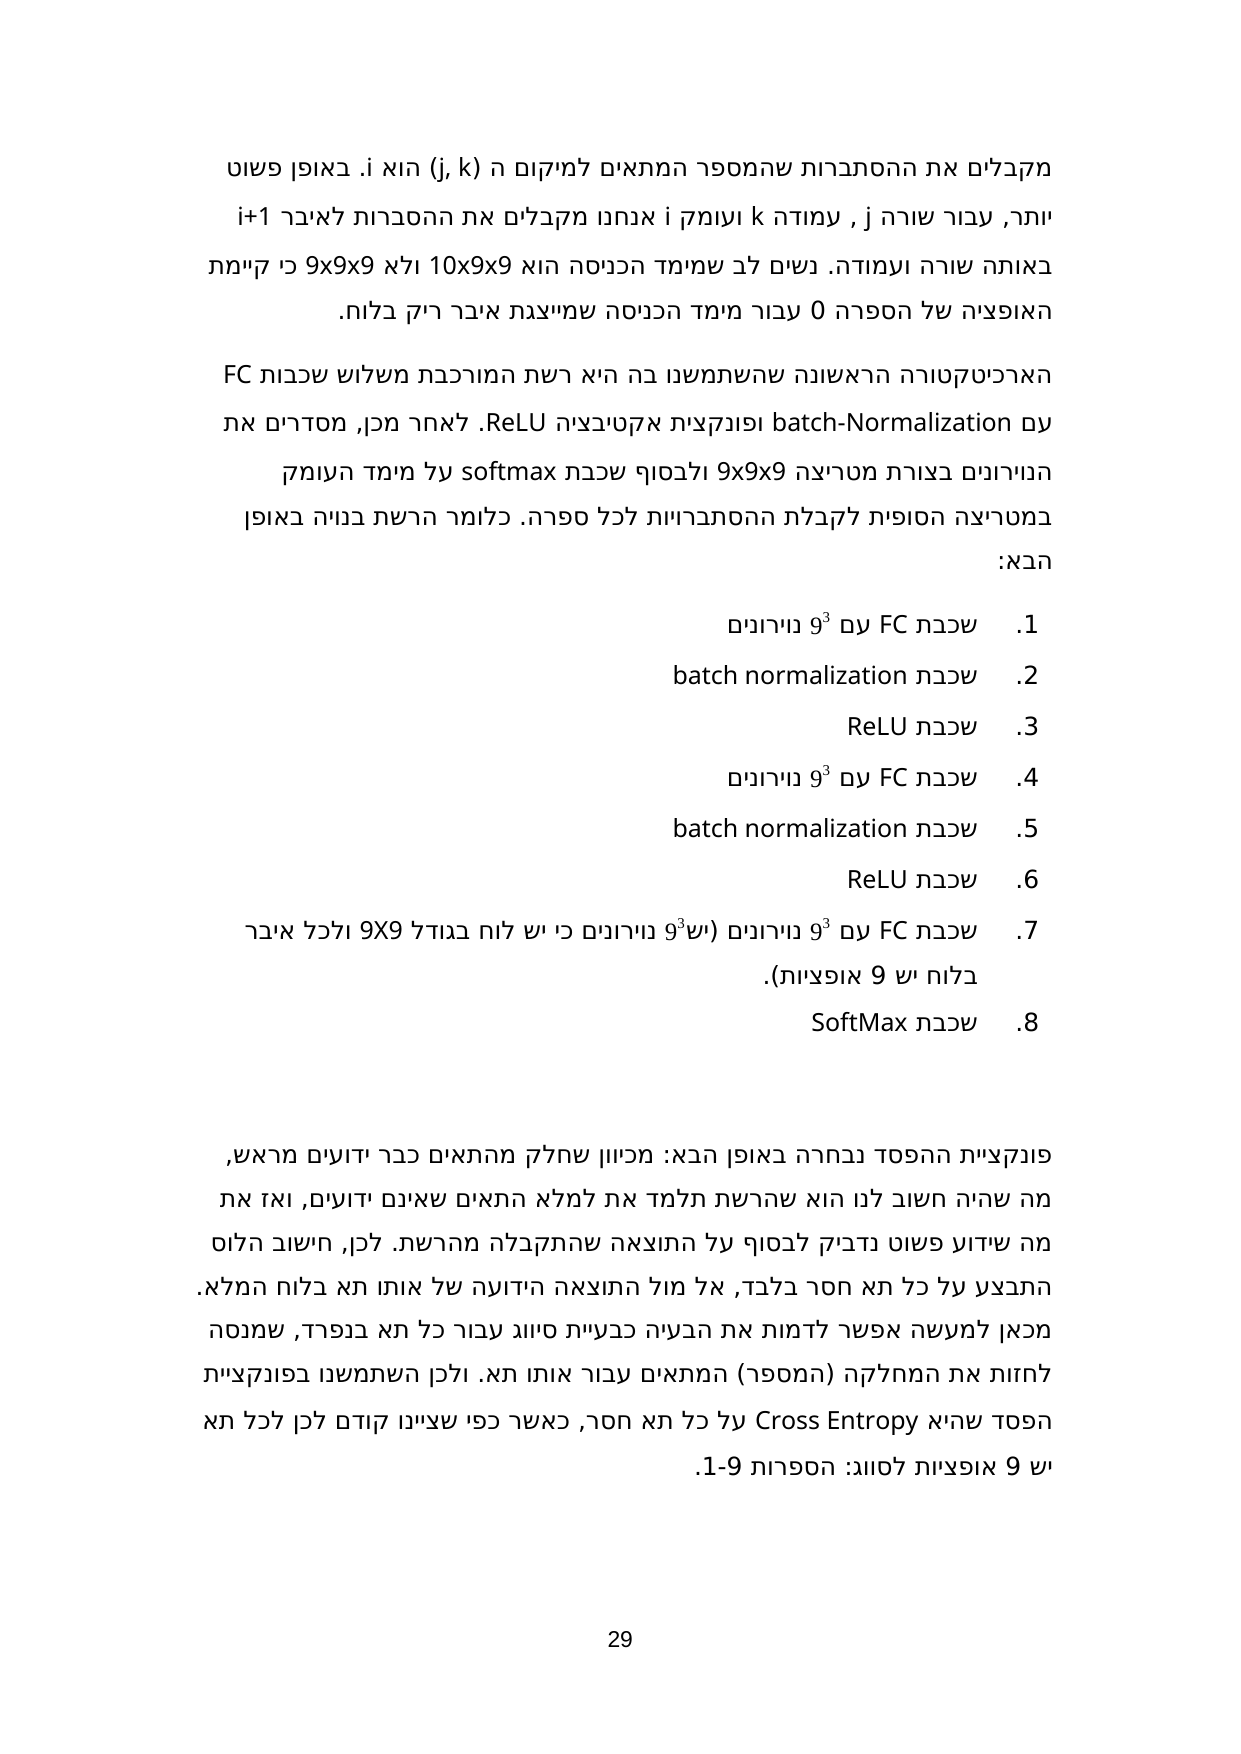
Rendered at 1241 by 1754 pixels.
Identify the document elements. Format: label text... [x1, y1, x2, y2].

list שכבת batch normalization [187, 811, 1015, 845]
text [187, 150, 1053, 325]
list שכבת FC עם נוירונים [187, 606, 1015, 641]
list שכבת FC עם נוירונים [187, 759, 1015, 794]
list שכבת SoftMax [187, 1005, 1015, 1039]
list שכבת ReLU [187, 708, 1015, 743]
text פונקציית ההפסד נבחרה באופן הבא: מכיוון שחלק מהתאים כבר ידועים מראש, מה שהיה חשוב לנו הוא שהרשת תלמד את למלא התאים שאינם ידועים, ואז את מה שידוע פשוט נדביק לבסוף על התוצאה שהתקבלה מהרשת. לכן, חישוב הלוס התבצע על כל תא חסר בלבד, אל מול התוצאה הידועה של אותו תא בלוח המלא. מכאן למעשה אפשר לדמות את הבעיה כבעיית סיווג עבור כל תא בנפרד, שמנסה לחזות את המחלקה (המספר) המתאים עבור אותו תא. ולכן השתמשנו בפונקציית הפסד שהיא Cross Entropy על כל תא חסר, כאשר כפי שציינו קודם לכן לכל תא יש 9 אופציות לסווג: הספרות 1-9. [187, 1141, 1053, 1481]
list שכבת FC עם נוירונים (יש נוירונים כי יש לוח בגודל 9X9 ולכל איבר בלוח יש 9 אופציות). [187, 913, 1015, 991]
text הארכיטקטורה הראשונה שהשתמשנו בה היא רשת המורכבת משלוש שכבות FC עם batch-Normalization ופונקצית אקטיבציה ReLU. לאחר מכן, מסדרים את הנוירונים בצורת מטריצה 9x9x9 ולבסוף שכבת softmax על מימד העומק במטריצה הסופית לקבלת ההסתברויות לכל ספרה. כלומר הרשת בנויה באופן הבא: [187, 356, 1053, 575]
list שכבת batch normalization [187, 657, 1015, 692]
list שכבת ReLU [187, 862, 1015, 896]
